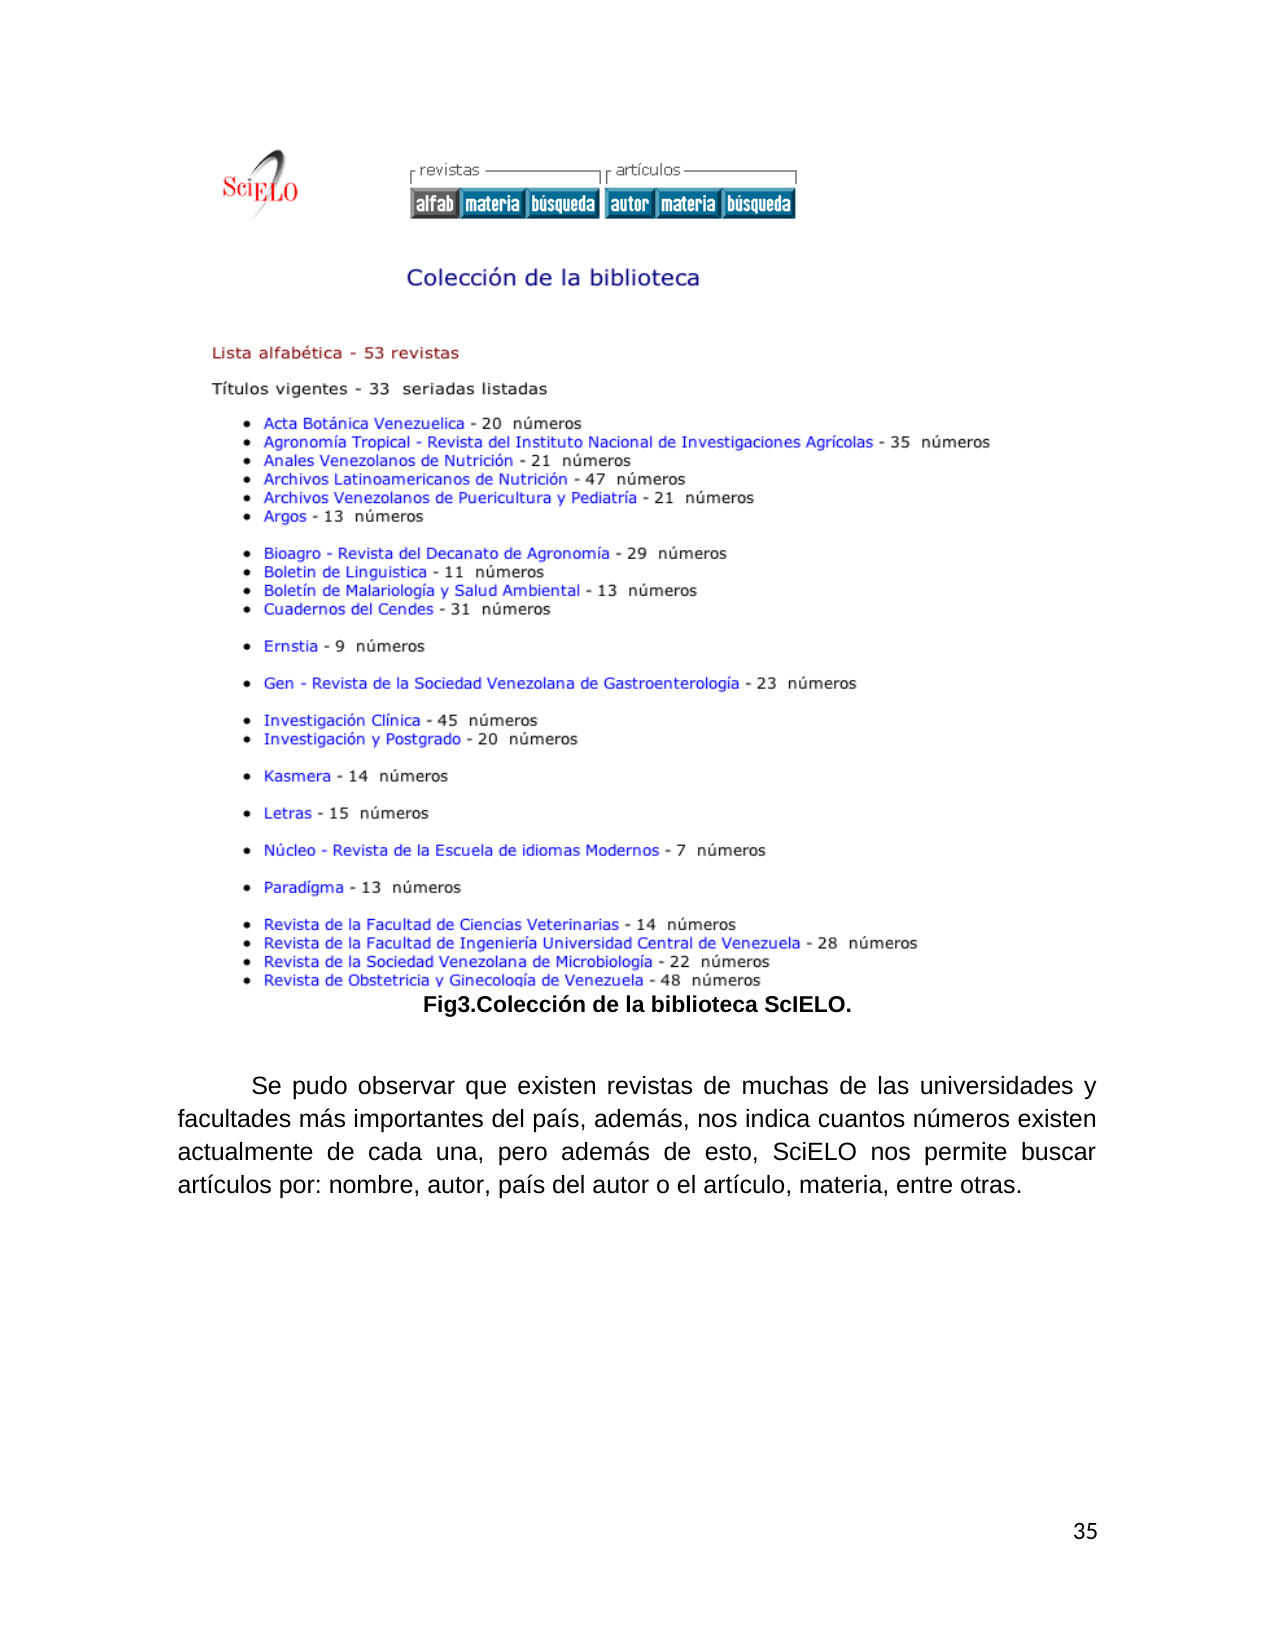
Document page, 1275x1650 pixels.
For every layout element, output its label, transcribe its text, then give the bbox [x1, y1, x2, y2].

text Se pudo observar que existen revistas de muchas de las universidades y facultades más importantes del país, además, nos indica cuantos números existen actualmente de cada una, pero además de esto, SciELO nos permite buscar artículos por: nombre, autor, país del autor o el artículo, materia, entre otras. [177, 1071, 1098, 1199]
picture [177, 147, 1060, 987]
text Fig3.Colección de la biblioteca ScIELO. [177, 991, 1098, 1017]
